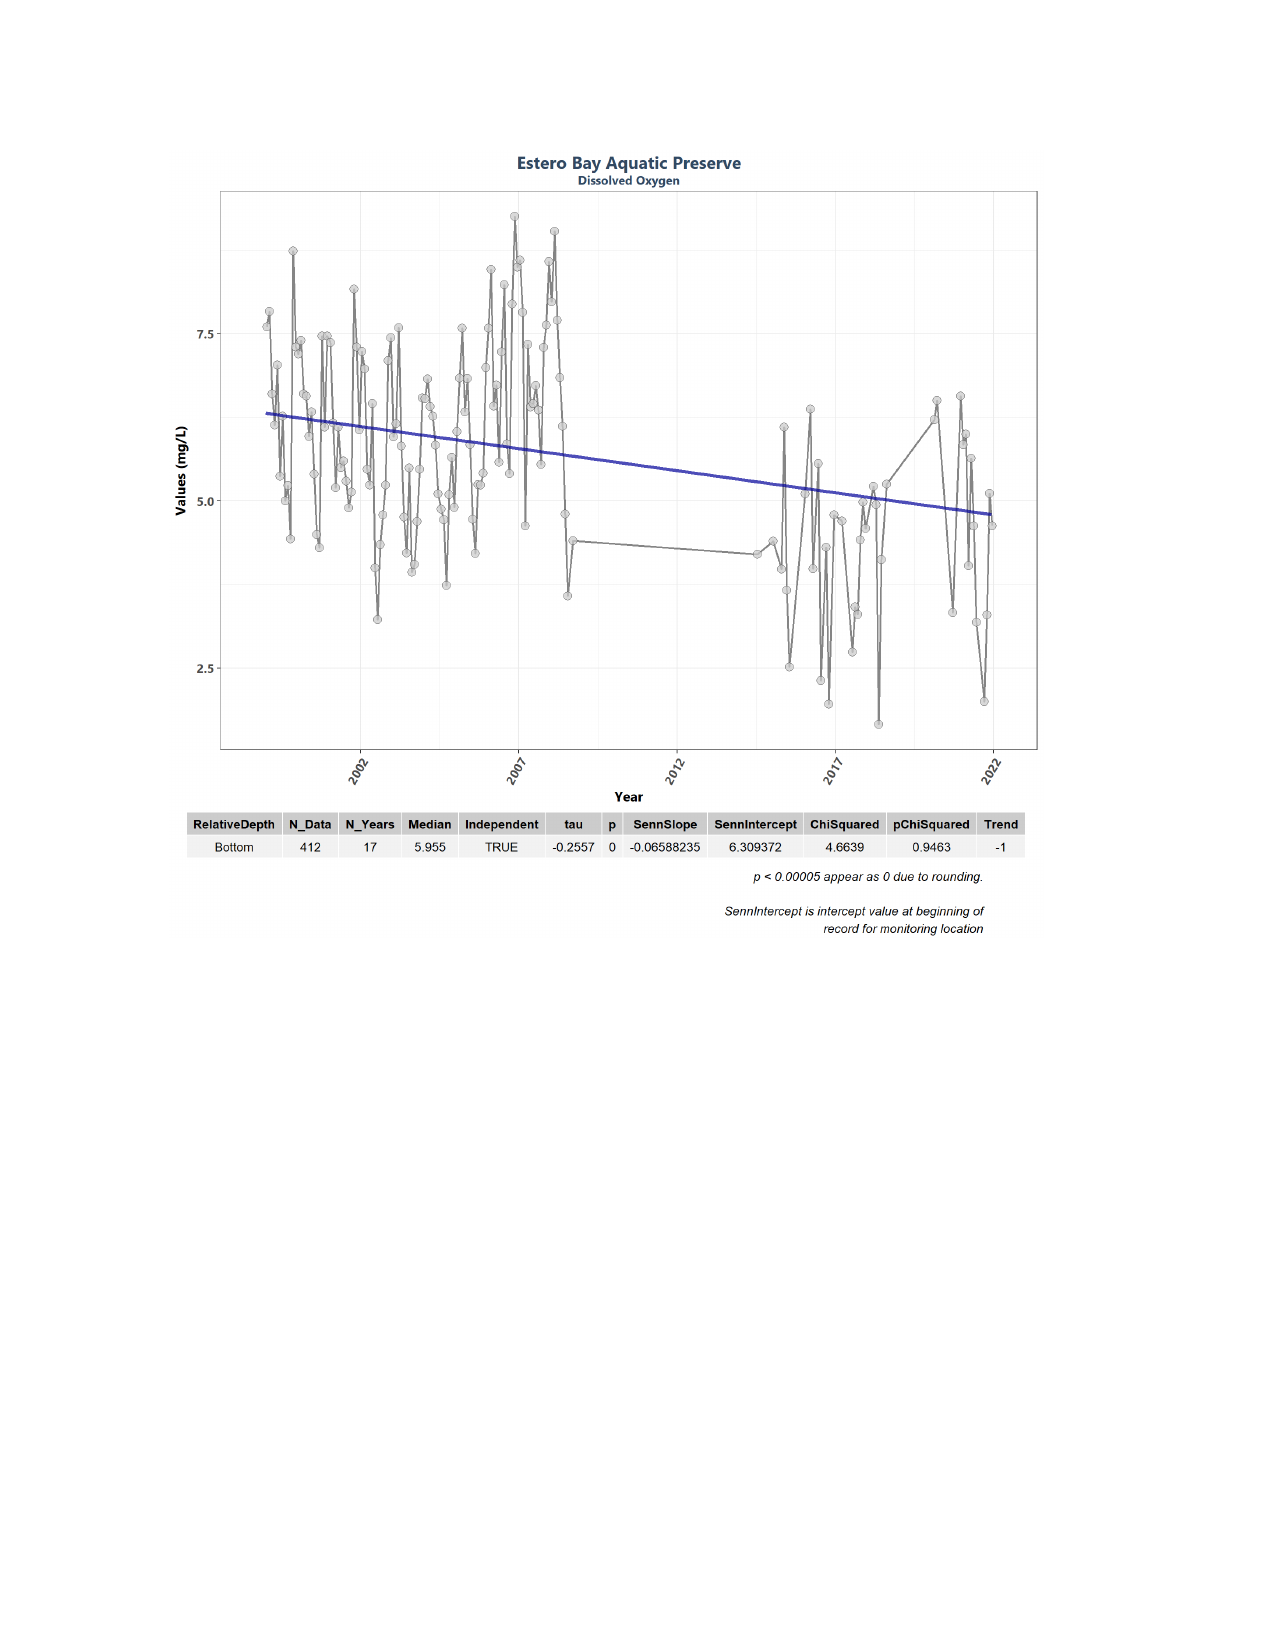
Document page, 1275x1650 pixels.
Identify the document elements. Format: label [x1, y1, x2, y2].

picture [168, 150, 1044, 938]
